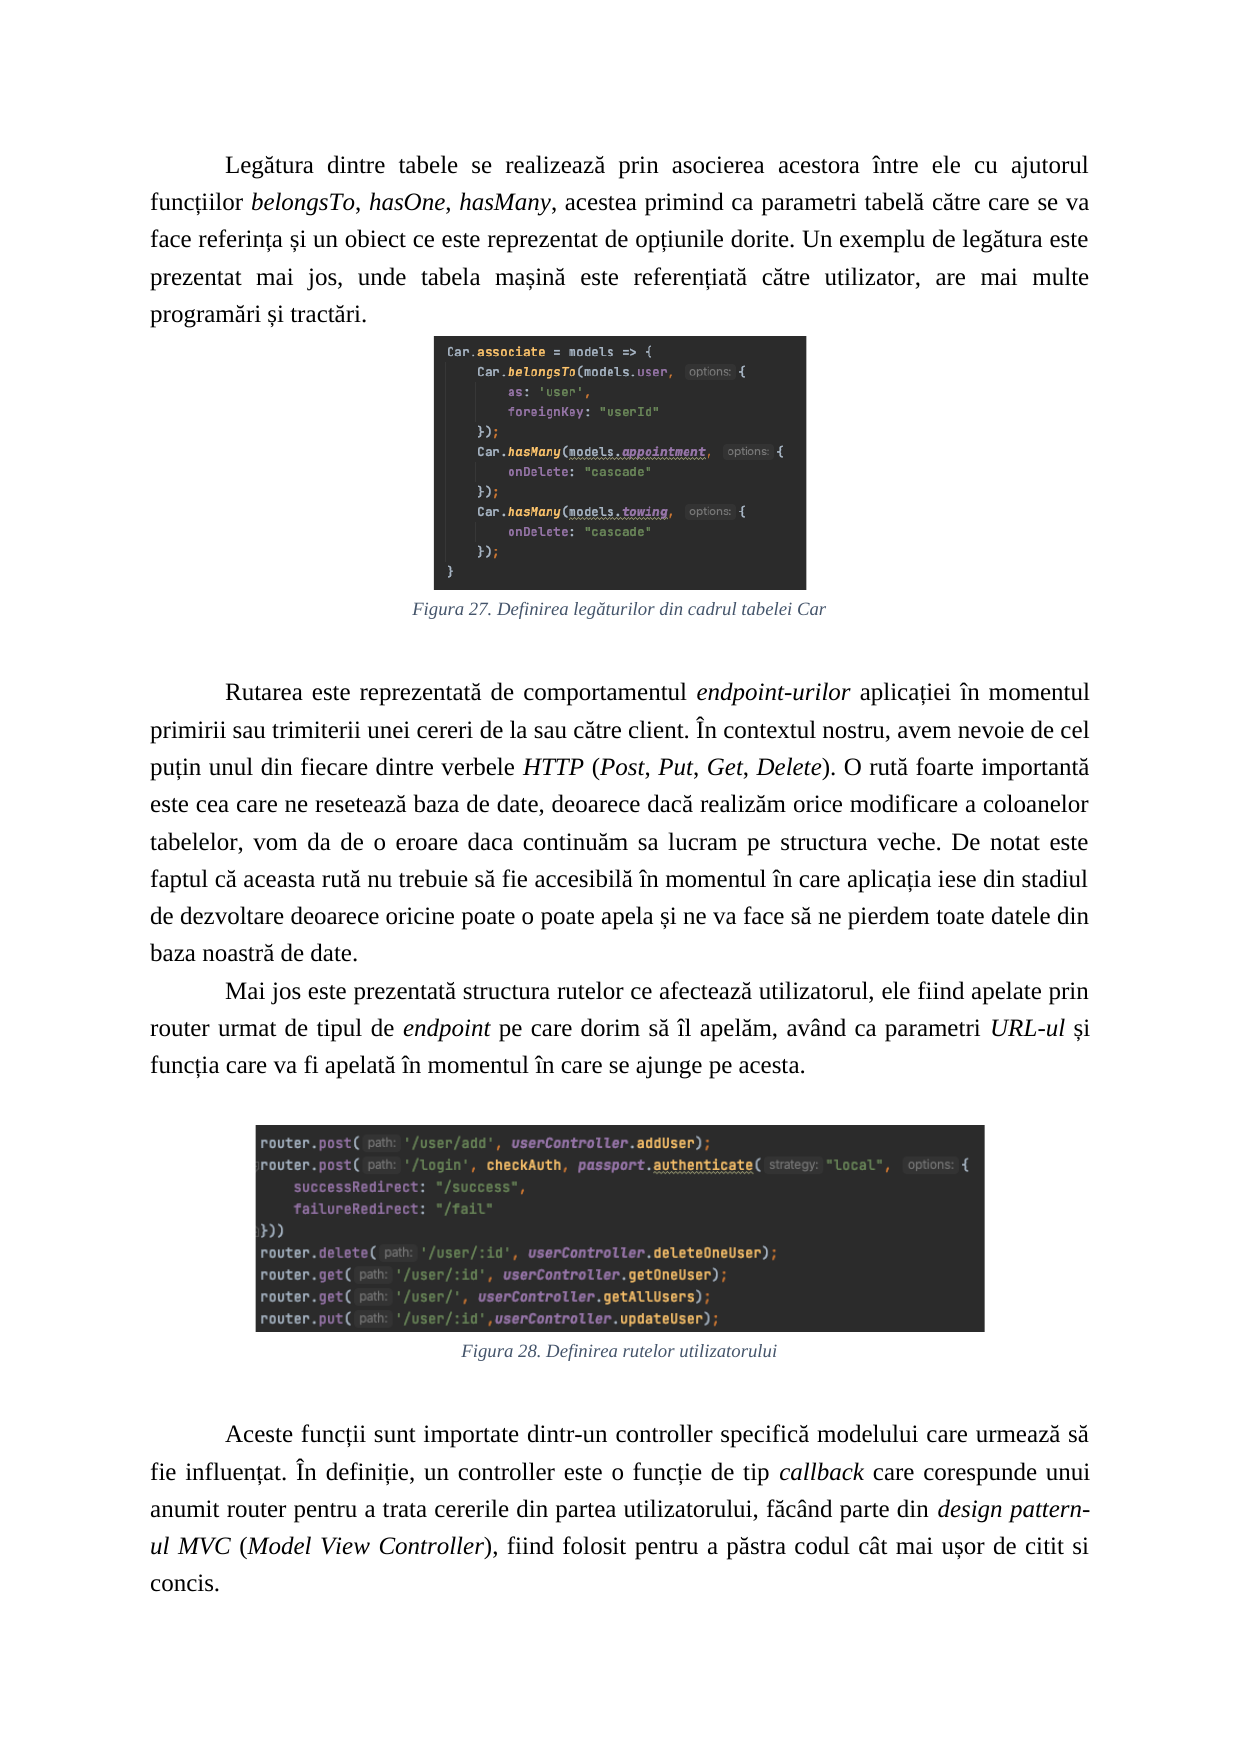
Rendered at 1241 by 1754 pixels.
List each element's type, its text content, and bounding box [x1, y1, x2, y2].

text Figura 28. Definirea rutelor utilizatorului [150, 1340, 1090, 1361]
text Rutarea este reprezentată de comportamentul endpoint-urilor aplicației în momentul primirii sau trimiterii unei cereri de la sau către client. În contextul nostru, avem nevoie de cel puțin unul din fiecare dintre verbele HTTP (Post, Put, Get, Delete). O rută foarte importantă este cea care ne resetează baza de date, deoarece dacă realizăm orice modificare a coloanelor tabelelor, vom da de o eroare daca continuăm sa lucram pe structura veche. De notat este faptul că aceasta rută nu trebuie să fie accesibilă în momentul în care aplicația iese din stadiul de dezvoltare deoarece oricine poate o poate apela și ne va face să ne pierdem toate datele din baza noastră de date. [150, 677, 1090, 967]
text Aceste funcții sunt importate dintr-un controller specifică modelului care urmează să fie influențat. În definiție, un controller este o funcție de tip callback care corespunde unui anumit router pentru a trata cererile din partea utilizatorului, făcând parte din design pattern-ul MVC (Model View Controller), fiind folosit pentru a păstra codul cât mai ușor de citit si concis. [150, 1419, 1090, 1597]
text Legătura dintre tabele se realizează prin asocierea acestora între ele cu ajutorul funcțiilor belongsTo, hasOne, hasMany, acestea primind ca parametri tabelă către care se va face referința și un obiect ce este reprezentat de opțiunile dorite. Un exemplu de legătura este prezentat mai jos, unde tabela mașină este referențiată către utilizator, are mai multe programări și tractări. [150, 150, 1090, 328]
picture [255, 1125, 985, 1332]
text Figura 27. Definirea legăturilor din cadrul tabelei Car [150, 598, 1090, 619]
text Mai jos este prezentată structura rutelor ce afectează utilizatorul, ele fiind apelate prin router urmat de tipul de endpoint pe care dorim să îl apelăm, având ca parametri URL-ul și funcția care va fi apelată în momentul în care se ajunge pe acesta. [150, 976, 1090, 1079]
picture [433, 336, 807, 590]
